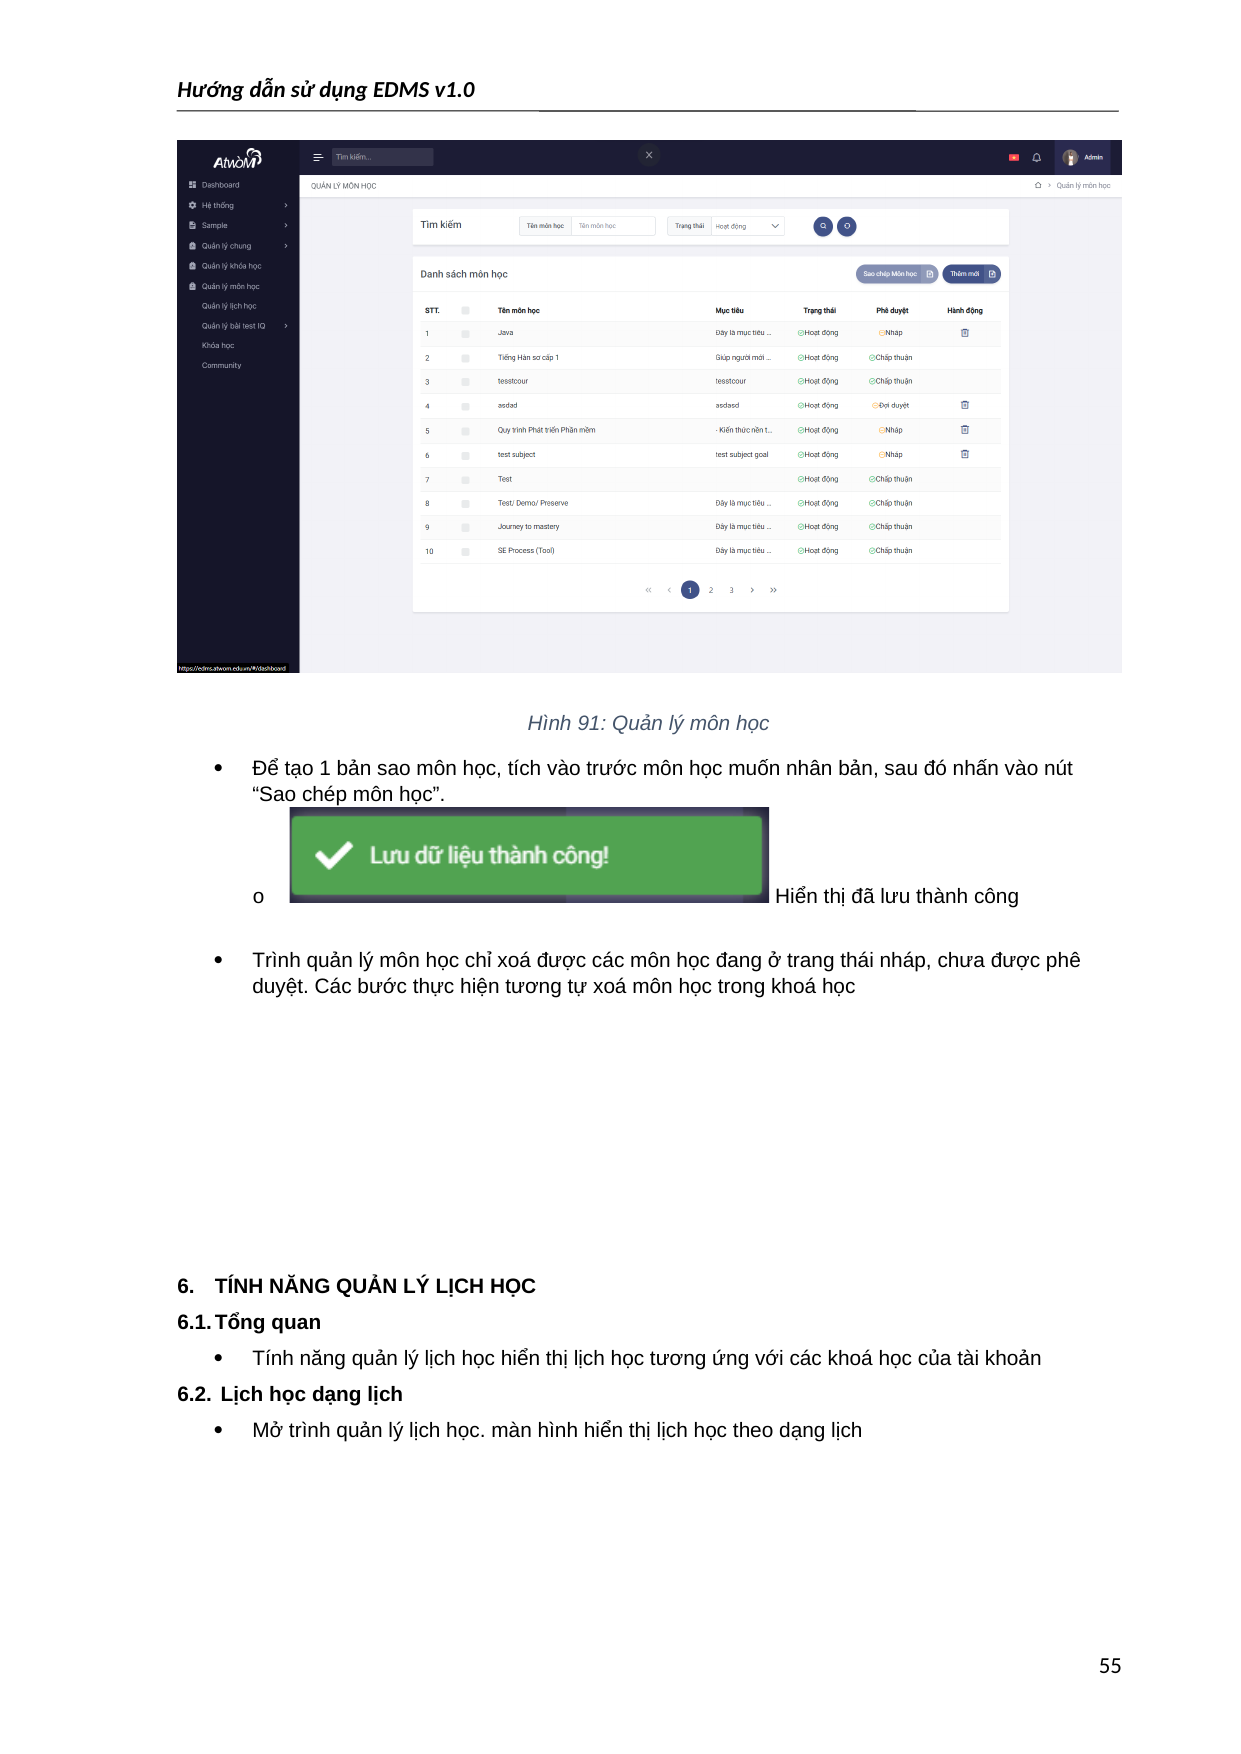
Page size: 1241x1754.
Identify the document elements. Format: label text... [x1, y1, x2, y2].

list Để tạo 1 bản sao môn học, tích vào trước môn học muốn nhân bản, sau đó nhấn vào nút “Sao chép môn học”. [214, 756, 1122, 806]
list Mở trình quản lý lịch học. màn hình hiển thị lịch học theo dạng lịch [214, 1418, 1122, 1442]
picture [177, 140, 1122, 673]
list Tính năng quản lý lịch học hiển thị lịch học tương ứng với các khoá học của tài khoản [214, 1346, 1122, 1370]
list Tổng quan [177, 1310, 1122, 1334]
picture [289, 807, 770, 903]
text Hình 5.2.1 : Quản lý môn học [177, 711, 1122, 735]
list TÍNH NĂNG QUẢN LÝ LỊCH HỌC [177, 1274, 1122, 1298]
list Lịch học dạng lịch [177, 1382, 1122, 1406]
list Trình quản lý môn học chỉ xoá được các môn học đang ở trang thái nháp, chưa được phê duyệt. Các bước thực hiện tương tự xoá môn học trong khoá học [214, 948, 1122, 998]
